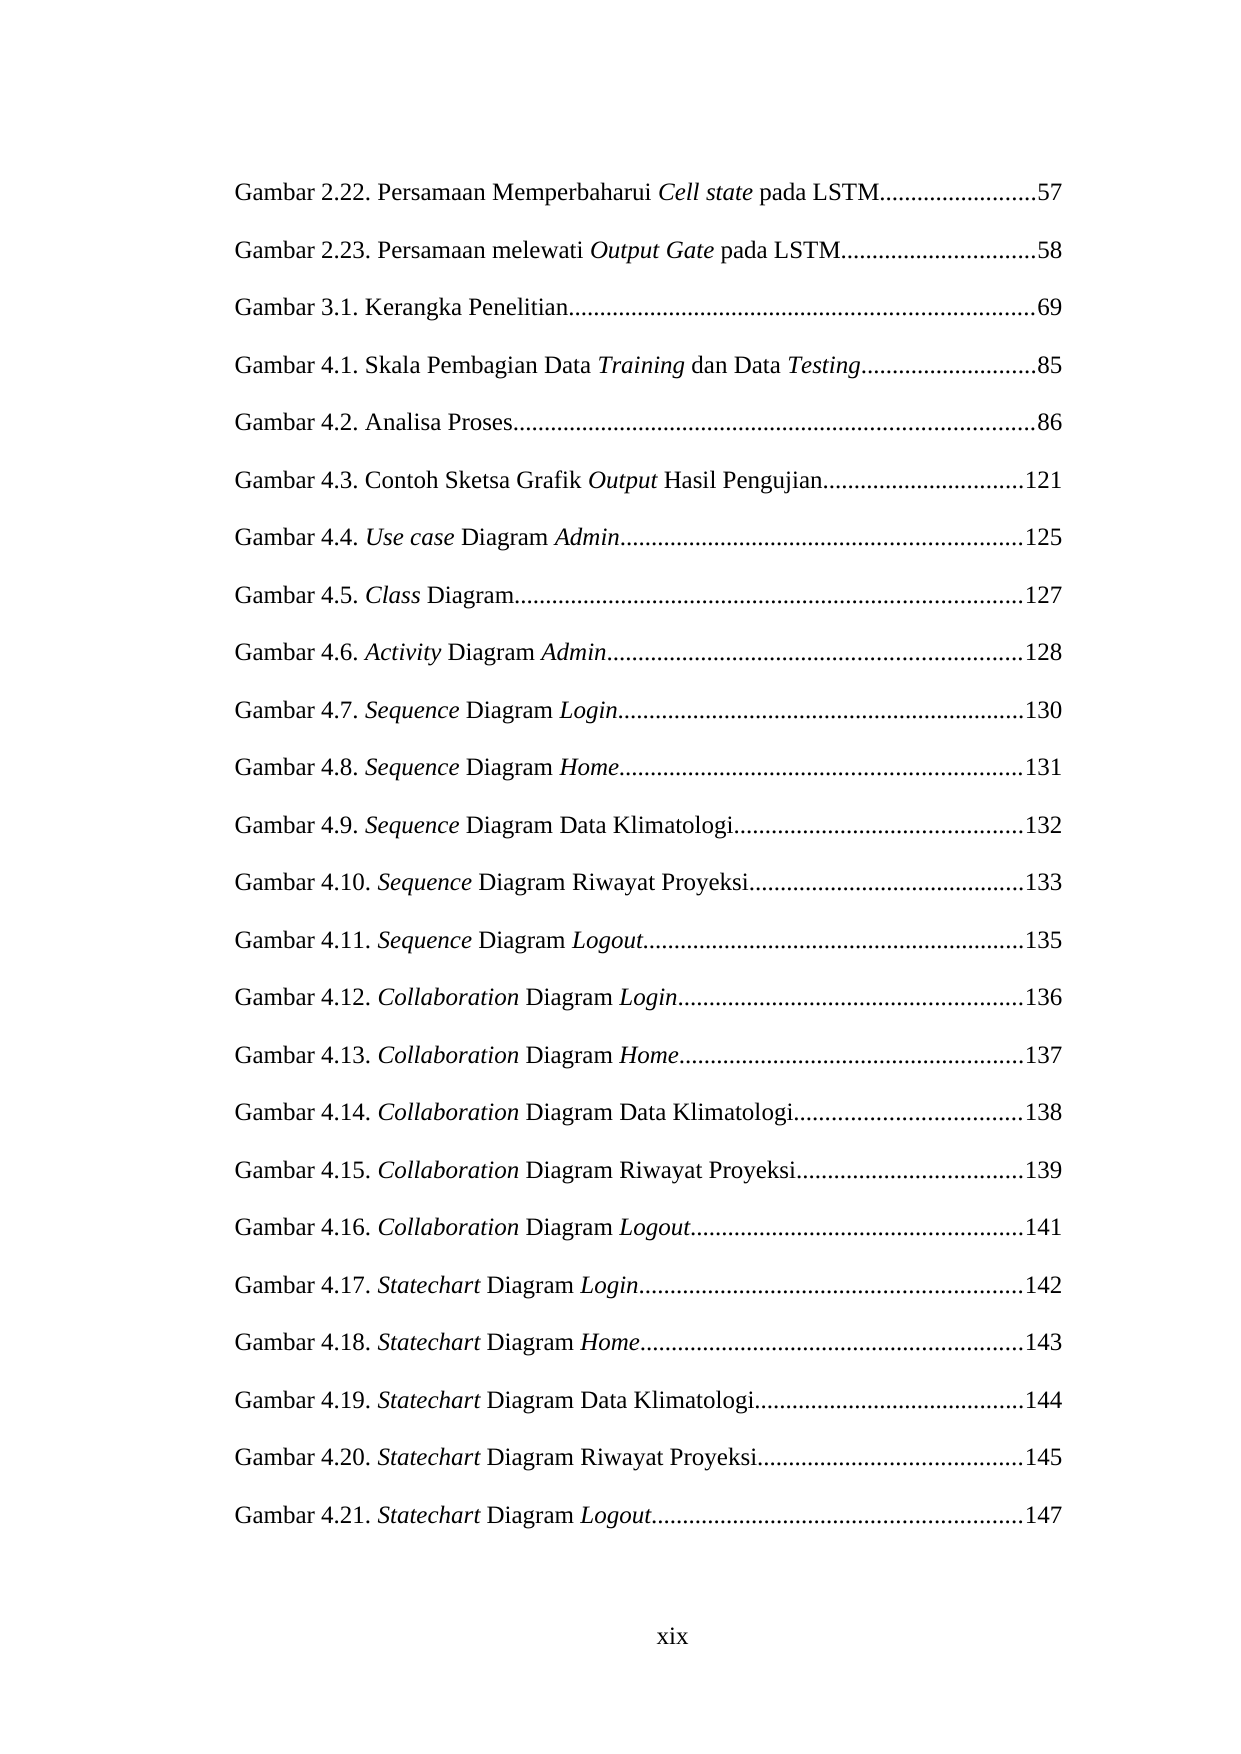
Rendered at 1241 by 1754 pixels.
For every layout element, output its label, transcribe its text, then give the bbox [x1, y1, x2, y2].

text Gambar 4.10. Sequence Diagram Riwayat Proyeksi 133 [234, 867, 1063, 896]
text Gambar 4.11. Sequence Diagram Logout 135 [234, 925, 1063, 953]
text Gambar 2.23. Persamaan melewati Output Gate pada LSTM 58 [234, 235, 1063, 263]
text Gambar 4.15. Collaboration Diagram Riwayat Proyeksi 139 [234, 1155, 1063, 1183]
text Gambar 4.7. Sequence Diagram Login 130 [234, 695, 1063, 723]
text Gambar 4.6. Activity Diagram Admin 128 [234, 637, 1063, 666]
text Gambar 2.22. Persamaan Memperbaharui Cell state pada LSTM 57 [234, 177, 1063, 206]
text Gambar 4.13. Collaboration Diagram Home 137 [234, 1040, 1063, 1068]
text Gambar 4.19. Statechart Diagram Data Klimatologi 144 [234, 1385, 1063, 1413]
text Gambar 4.12. Collaboration Diagram Login 136 [234, 982, 1063, 1011]
text Gambar 4.18. Statechart Diagram Home 143 [234, 1327, 1063, 1356]
text Gambar 4.9. Sequence Diagram Data Klimatologi 132 [234, 810, 1063, 838]
text Gambar 4.4. Use case Diagram Admin 125 [234, 522, 1063, 551]
text Gambar 4.14. Collaboration Diagram Data Klimatologi 138 [234, 1097, 1063, 1126]
text Gambar 4.8. Sequence Diagram Home 131 [234, 752, 1063, 781]
text Gambar 3.1. Kerangka Penelitian 69 [234, 292, 1063, 321]
text Gambar 4.16. Collaboration Diagram Logout 141 [234, 1212, 1063, 1241]
text Gambar 4.21. Statechart Diagram Logout 147 [234, 1500, 1063, 1528]
text Gambar 4.2. Analisa Proses 86 [234, 407, 1063, 436]
text Gambar 4.1. Skala Pembagian Data Training dan Data Testing 85 [234, 350, 1063, 378]
text Gambar 4.5. Class Diagram 127 [234, 580, 1063, 608]
text Gambar 4.20. Statechart Diagram Riwayat Proyeksi 145 [234, 1442, 1063, 1471]
text Gambar 4.17. Statechart Diagram Login 142 [234, 1270, 1063, 1298]
text Gambar 4.3. Contoh Sketsa Grafik Output Hasil Pengujian 121 [234, 465, 1063, 493]
